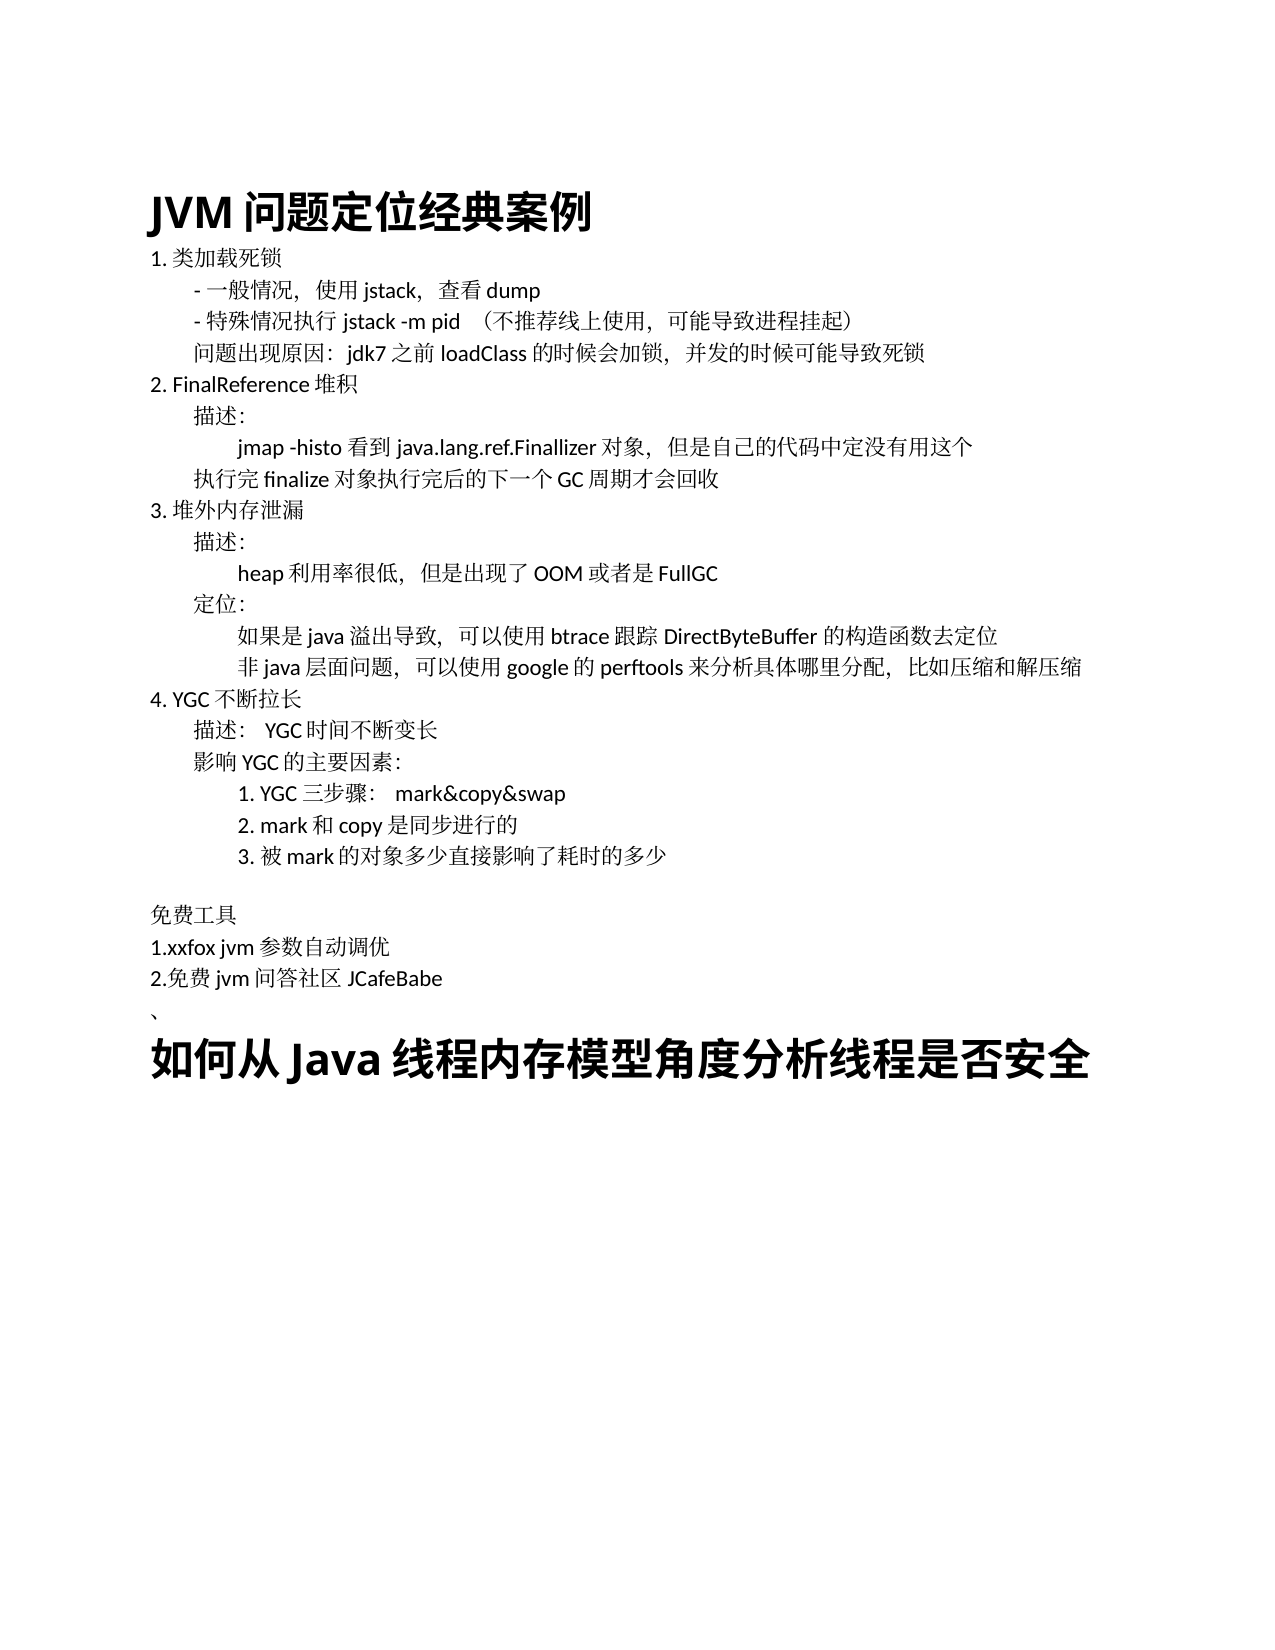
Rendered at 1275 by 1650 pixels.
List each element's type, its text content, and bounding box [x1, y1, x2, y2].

text 非java层面问题，可以使用google的perftools来分析具体哪里分配，比如压缩和解压缩 [150, 651, 1125, 682]
text 2. mark和copy是同步进行的 [150, 808, 1125, 839]
text 影响YGC的主要因素： [150, 745, 1125, 776]
text heap利用率很低，但是出现了OOM或者是FullGC [150, 556, 1125, 588]
text 、 [150, 993, 1125, 1024]
text jmap -histo 看到 java.lang.ref.Finallizer对象，但是自己的代码中定没有用这个 [150, 430, 1125, 462]
text 定位： [150, 588, 1125, 619]
text 描述： [150, 399, 1125, 430]
text 3. 堆外内存泄漏 [150, 493, 1125, 525]
text 2.免费jvm问答社区 JCafeBabe [150, 962, 1125, 993]
text 如果是java溢出导致，可以使用btrace跟踪 DirectByteBuffer 的构造函数去定位 [150, 619, 1125, 651]
text 1.xxfox jvm参数自动调优 [150, 930, 1125, 962]
text 2. FinalReference堆积 [150, 367, 1125, 399]
text 1. 类加载死锁 [150, 242, 1125, 273]
text 执行完finalize对象执行完后的下一个GC周期才会回收 [150, 462, 1125, 493]
text 免费工具 [150, 899, 1125, 930]
text - 特殊情况执行 jstack -m pid （不推荐线上使用，可能导致进程挂起） [150, 304, 1125, 336]
text - 一般情况，使用jstack，查看dump [150, 273, 1125, 304]
text 描述： [150, 525, 1125, 556]
text 4. YGC不断拉长 [150, 682, 1125, 713]
text 3. 被mark的对象多少直接影响了耗时的多少 [150, 839, 1125, 871]
text 问题出现原因：jdk7之前 loadClass的时候会加锁，并发的时候可能导致死锁 [150, 336, 1125, 367]
text 描述： YGC时间不断变长 [150, 713, 1125, 745]
text 1. YGC三步骤： mark&copy&swap [150, 776, 1125, 808]
